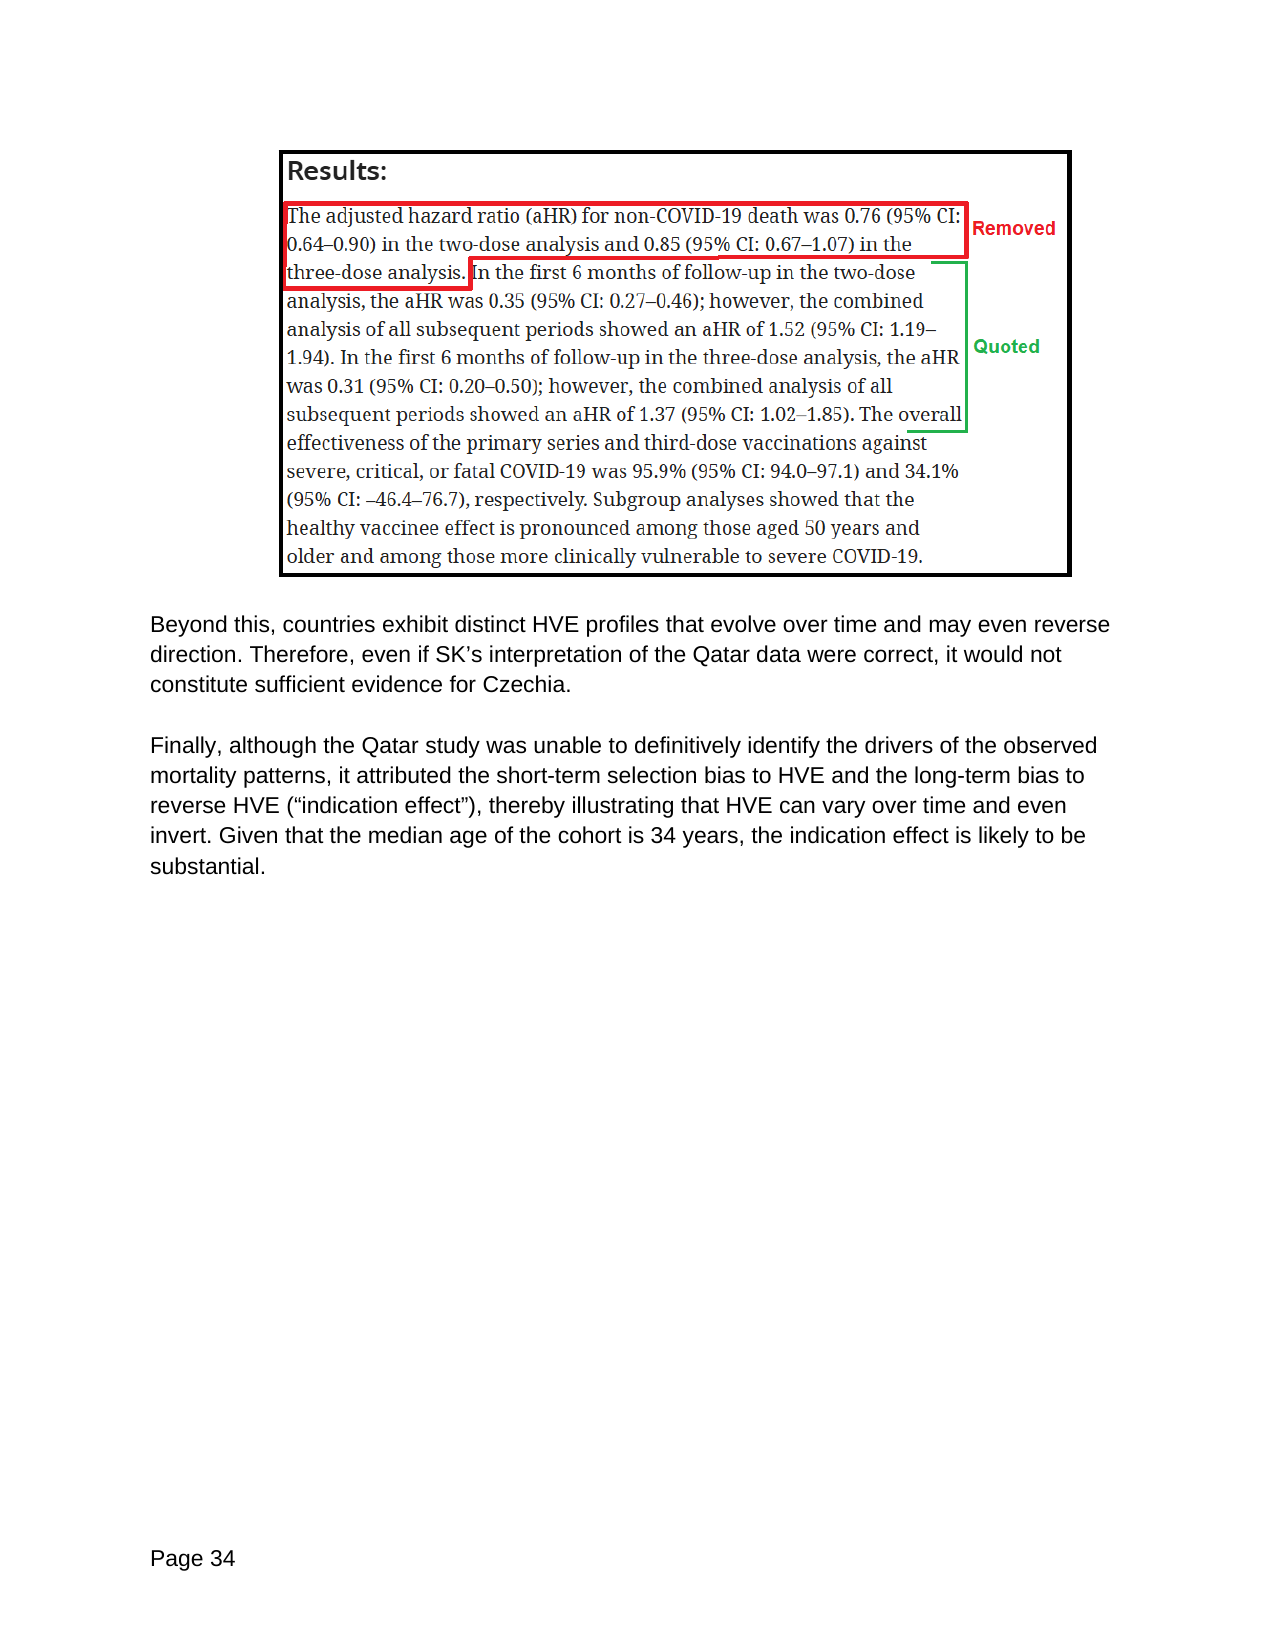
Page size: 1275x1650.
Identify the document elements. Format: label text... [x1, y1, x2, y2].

text Finally, although the Qatar study was unable to definitively identify the drivers of the observed mortality patterns, it attributed the short-term selection bias to HVE and the long-term bias to reverse HVE (“indication effect”), thereby illustrating that HVE can vary over time and even invert. Given that the median age of the cohort is 34 years, the indication effect is likely to be substantial. [150, 732, 1125, 879]
picture [283, 154, 1067, 573]
text Beyond this, countries exhibit distinct HVE profiles that evolve over time and may even reverse direction. Therefore, even if SK’s interpretation of the Qatar data were correct, it would not constitute sufficient evidence for Czechia. [150, 611, 1125, 698]
